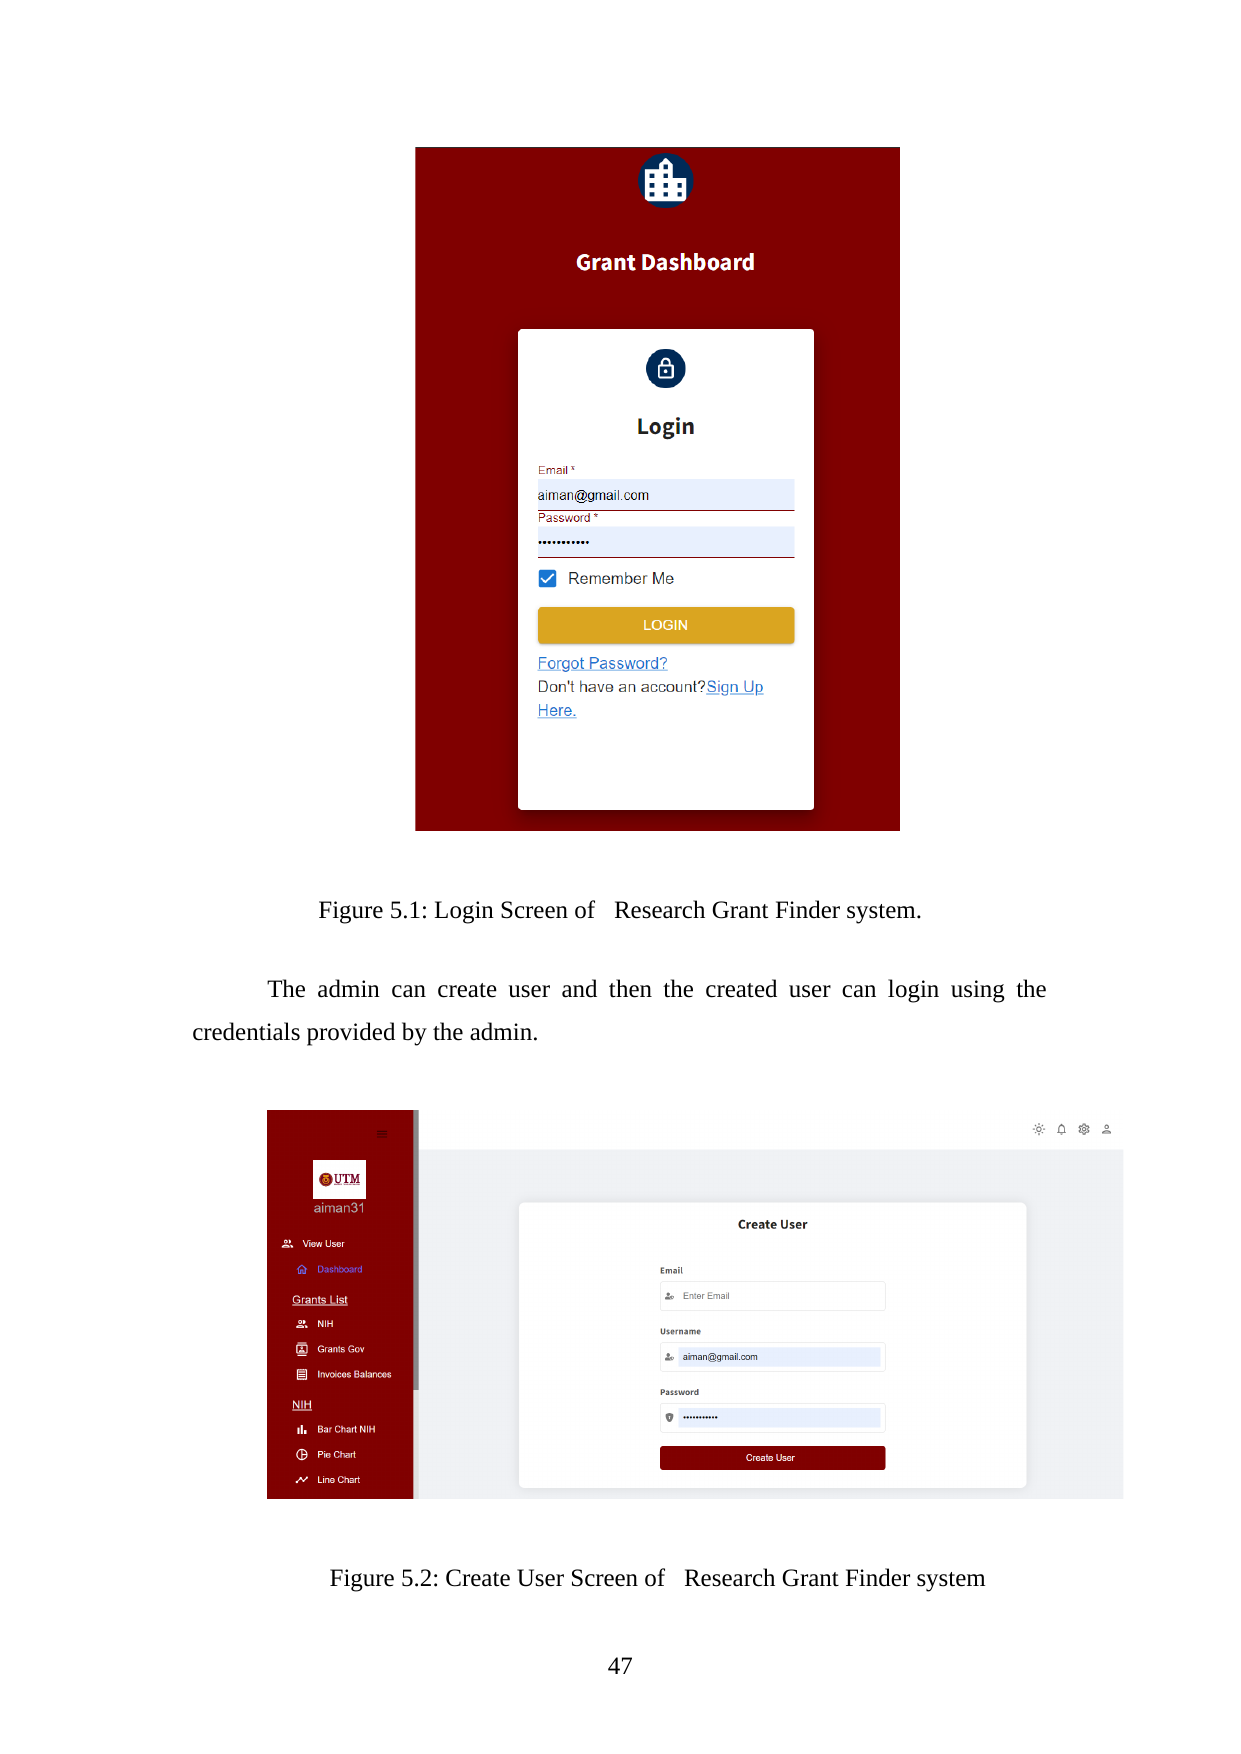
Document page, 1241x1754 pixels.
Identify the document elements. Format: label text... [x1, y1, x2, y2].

picture [415, 147, 900, 831]
text The admin can create user and then the created user can login using the credentials provided by the admin. [192, 974, 1048, 1046]
text Figure 5.1: Login Screen of Research Grant Finder system. [192, 895, 1048, 924]
picture [267, 1110, 1124, 1499]
text Figure 5.2: Create User Screen of Research Grant Finder system [192, 1563, 1048, 1592]
